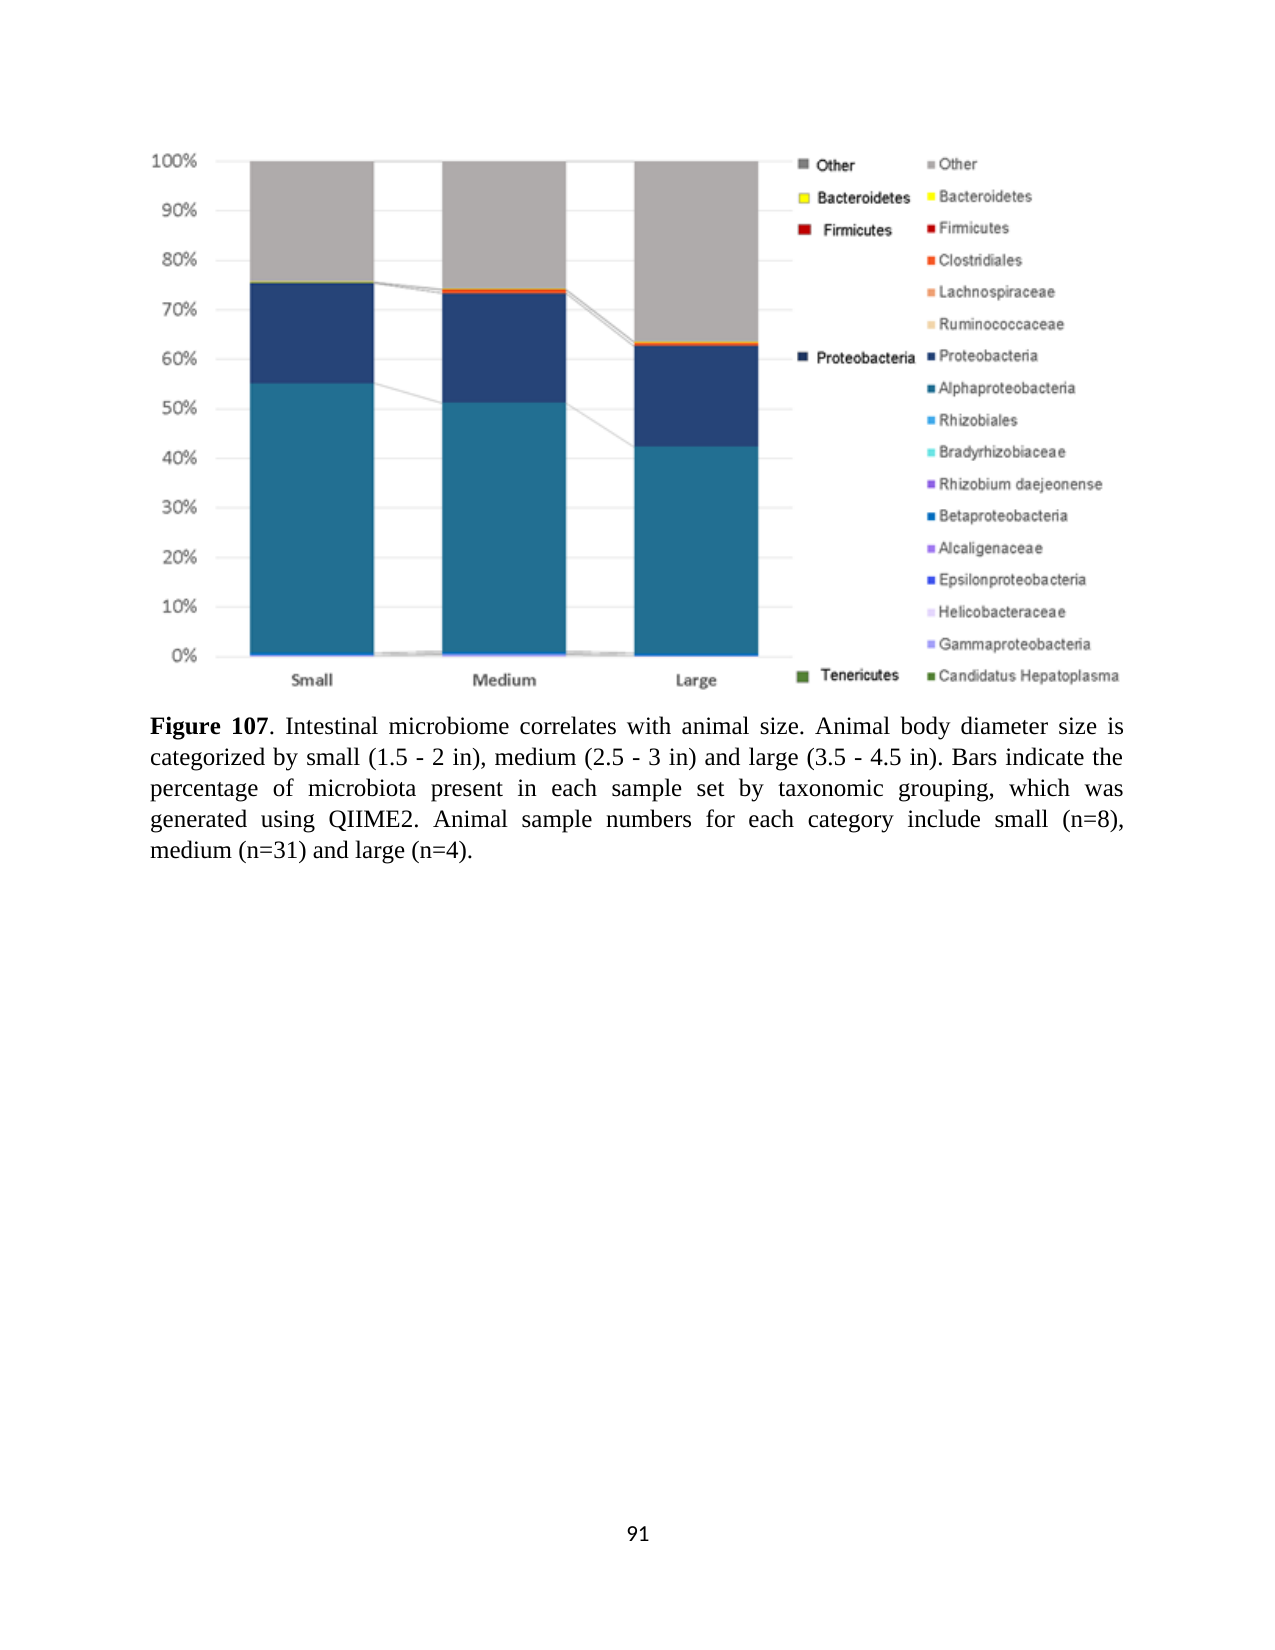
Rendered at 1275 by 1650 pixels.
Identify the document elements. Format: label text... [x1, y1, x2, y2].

text Figure 107. Intestinal microbiome correlates with animal size. Animal body diameter size is categorized by small (1.5 - 2 in), medium (2.5 - 3 in) and large (3.5 - 4.5 in). Bars indicate the percentage of microbiota present in each sample set by taxonomic grouping, which was generated using QIIME2. Animal sample numbers for each category include small (n=8), medium (n=31) and large (n=4). [150, 711, 1125, 864]
picture [150, 150, 1125, 693]
